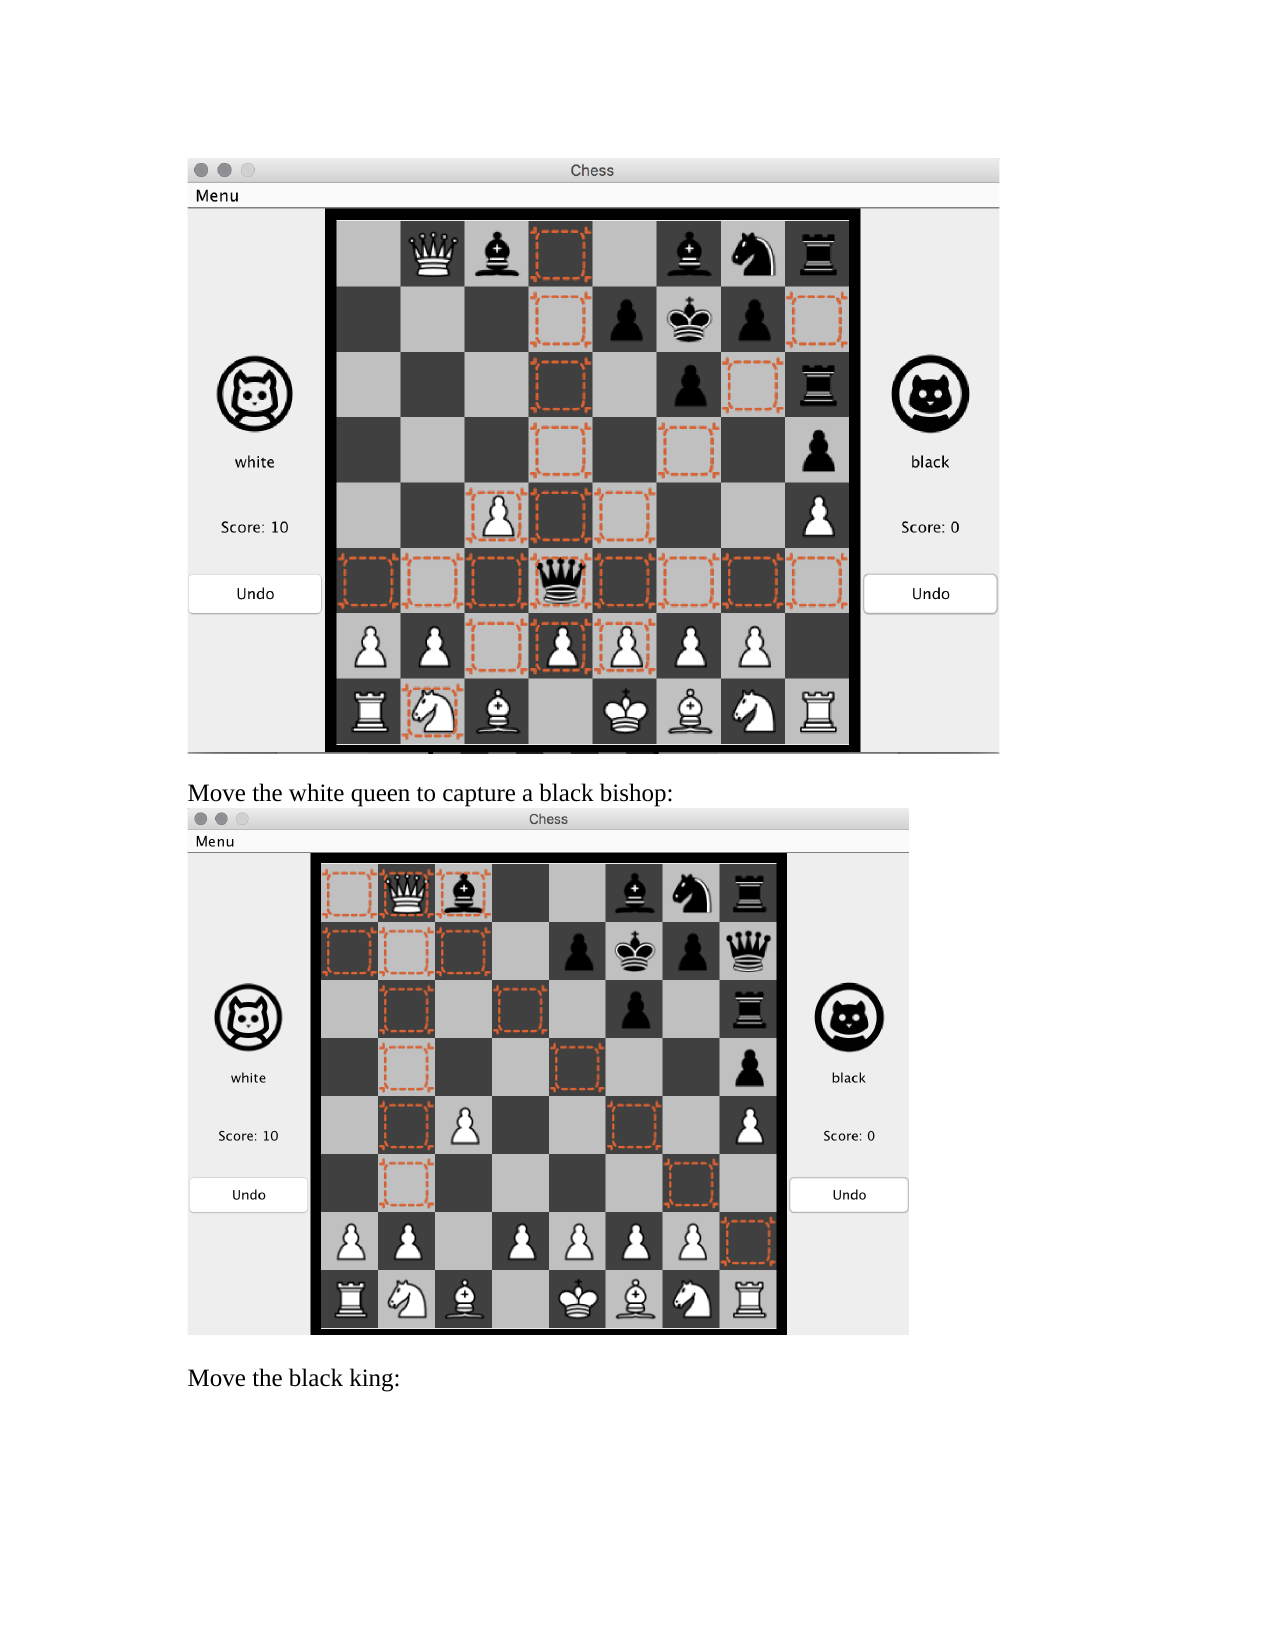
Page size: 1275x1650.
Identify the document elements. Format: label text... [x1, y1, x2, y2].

picture [187, 808, 909, 1335]
picture [187, 158, 1000, 754]
text Move the black king: [187, 1361, 1087, 1394]
text Move the white queen to capture a black bishop: [187, 776, 1087, 809]
